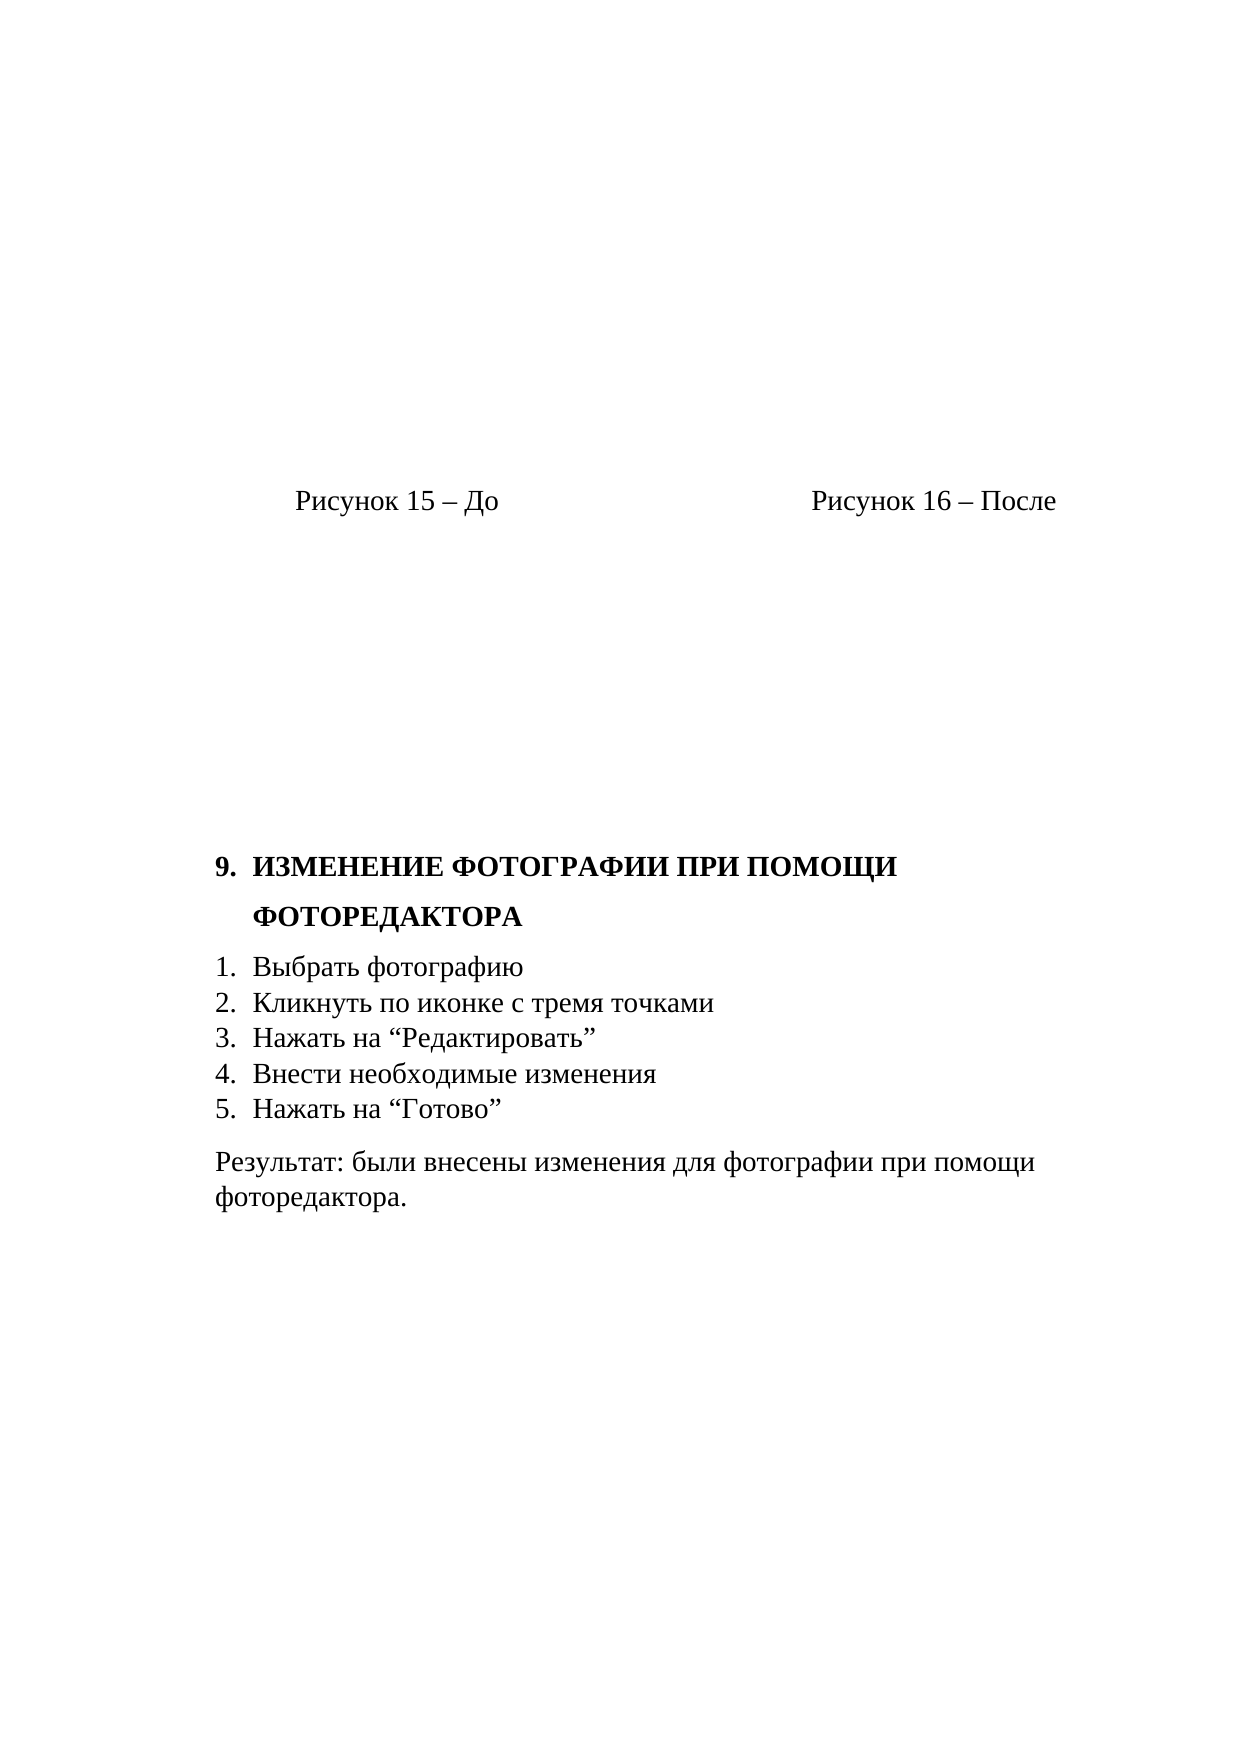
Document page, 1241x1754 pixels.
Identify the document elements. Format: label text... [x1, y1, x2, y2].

list Нажать на “Редактировать” [215, 1020, 1152, 1054]
list Внести необходимые изменения [215, 1056, 1152, 1089]
list Кликнуть по иконке с тремя точками [215, 985, 1152, 1018]
text Результат: были внесены изменения для фотографии при помощи фоторедактора. [215, 1144, 1152, 1213]
list Нажать на “Готово” [215, 1091, 1152, 1125]
text Рисунок 15 – До Рисунок 16 – После [215, 483, 1152, 517]
list Выбрать фотографию [215, 949, 1152, 983]
list ИЗМЕНЕНИЕ ФОТОГРАФИИ ПРИ ПОМОЩИ ФОТОРЕДАКТОРА [215, 849, 1152, 933]
